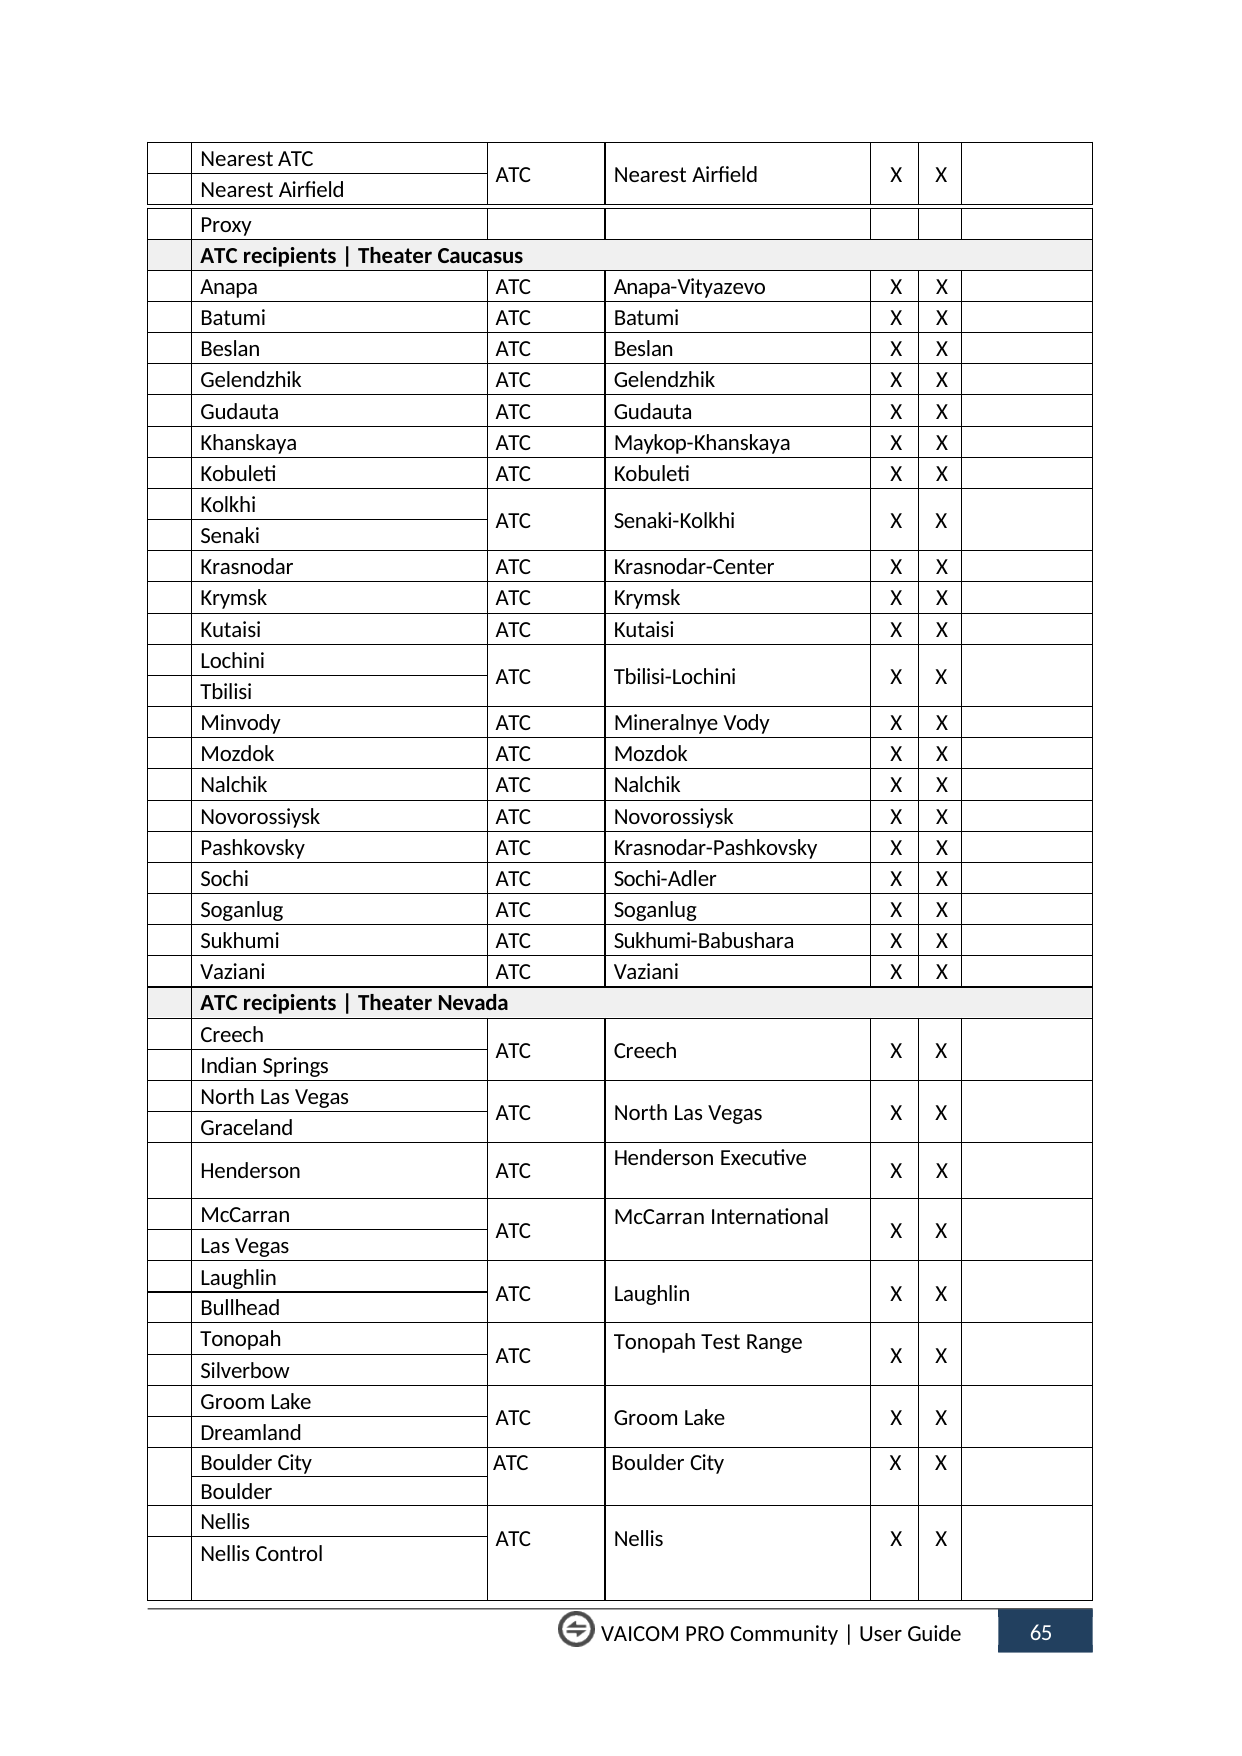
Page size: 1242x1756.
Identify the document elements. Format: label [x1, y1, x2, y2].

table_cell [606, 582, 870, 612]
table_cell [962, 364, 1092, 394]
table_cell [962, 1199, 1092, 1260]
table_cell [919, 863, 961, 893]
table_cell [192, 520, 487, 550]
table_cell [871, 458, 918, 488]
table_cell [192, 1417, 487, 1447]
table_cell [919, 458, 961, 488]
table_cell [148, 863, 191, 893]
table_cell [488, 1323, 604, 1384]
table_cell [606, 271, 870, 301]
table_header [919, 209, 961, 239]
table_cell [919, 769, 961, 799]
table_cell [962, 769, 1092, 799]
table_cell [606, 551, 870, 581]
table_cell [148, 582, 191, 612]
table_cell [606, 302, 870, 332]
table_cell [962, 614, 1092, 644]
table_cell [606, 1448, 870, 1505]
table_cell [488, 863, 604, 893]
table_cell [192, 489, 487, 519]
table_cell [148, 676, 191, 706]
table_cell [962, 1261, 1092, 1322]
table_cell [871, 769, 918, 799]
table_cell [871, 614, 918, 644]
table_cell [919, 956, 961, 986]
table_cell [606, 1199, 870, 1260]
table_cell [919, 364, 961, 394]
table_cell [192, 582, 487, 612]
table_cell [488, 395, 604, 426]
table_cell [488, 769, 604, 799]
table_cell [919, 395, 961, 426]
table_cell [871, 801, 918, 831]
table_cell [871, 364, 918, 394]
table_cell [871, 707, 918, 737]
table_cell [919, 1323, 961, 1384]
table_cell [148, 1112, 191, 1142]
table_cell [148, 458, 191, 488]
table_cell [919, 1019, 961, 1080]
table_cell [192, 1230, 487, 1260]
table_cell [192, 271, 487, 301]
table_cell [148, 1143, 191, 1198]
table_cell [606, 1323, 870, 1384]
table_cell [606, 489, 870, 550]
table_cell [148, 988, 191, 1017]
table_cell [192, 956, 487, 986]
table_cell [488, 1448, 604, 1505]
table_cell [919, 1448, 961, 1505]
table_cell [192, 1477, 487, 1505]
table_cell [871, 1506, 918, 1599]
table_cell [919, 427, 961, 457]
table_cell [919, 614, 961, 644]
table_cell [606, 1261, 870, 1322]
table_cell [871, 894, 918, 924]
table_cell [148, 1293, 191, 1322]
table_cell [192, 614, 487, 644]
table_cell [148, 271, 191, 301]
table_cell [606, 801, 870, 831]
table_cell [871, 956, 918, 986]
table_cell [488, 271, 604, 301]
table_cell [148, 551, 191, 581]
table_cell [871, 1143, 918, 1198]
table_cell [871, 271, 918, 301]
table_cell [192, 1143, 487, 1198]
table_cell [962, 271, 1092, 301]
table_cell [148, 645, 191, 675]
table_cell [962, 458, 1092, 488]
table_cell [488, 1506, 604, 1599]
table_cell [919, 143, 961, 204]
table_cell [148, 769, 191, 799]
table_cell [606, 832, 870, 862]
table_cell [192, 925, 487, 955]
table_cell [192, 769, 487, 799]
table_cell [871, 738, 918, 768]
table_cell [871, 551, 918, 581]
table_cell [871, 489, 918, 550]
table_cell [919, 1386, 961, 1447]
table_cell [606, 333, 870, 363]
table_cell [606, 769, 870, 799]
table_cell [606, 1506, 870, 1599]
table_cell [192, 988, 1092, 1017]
picture [558, 1611, 595, 1647]
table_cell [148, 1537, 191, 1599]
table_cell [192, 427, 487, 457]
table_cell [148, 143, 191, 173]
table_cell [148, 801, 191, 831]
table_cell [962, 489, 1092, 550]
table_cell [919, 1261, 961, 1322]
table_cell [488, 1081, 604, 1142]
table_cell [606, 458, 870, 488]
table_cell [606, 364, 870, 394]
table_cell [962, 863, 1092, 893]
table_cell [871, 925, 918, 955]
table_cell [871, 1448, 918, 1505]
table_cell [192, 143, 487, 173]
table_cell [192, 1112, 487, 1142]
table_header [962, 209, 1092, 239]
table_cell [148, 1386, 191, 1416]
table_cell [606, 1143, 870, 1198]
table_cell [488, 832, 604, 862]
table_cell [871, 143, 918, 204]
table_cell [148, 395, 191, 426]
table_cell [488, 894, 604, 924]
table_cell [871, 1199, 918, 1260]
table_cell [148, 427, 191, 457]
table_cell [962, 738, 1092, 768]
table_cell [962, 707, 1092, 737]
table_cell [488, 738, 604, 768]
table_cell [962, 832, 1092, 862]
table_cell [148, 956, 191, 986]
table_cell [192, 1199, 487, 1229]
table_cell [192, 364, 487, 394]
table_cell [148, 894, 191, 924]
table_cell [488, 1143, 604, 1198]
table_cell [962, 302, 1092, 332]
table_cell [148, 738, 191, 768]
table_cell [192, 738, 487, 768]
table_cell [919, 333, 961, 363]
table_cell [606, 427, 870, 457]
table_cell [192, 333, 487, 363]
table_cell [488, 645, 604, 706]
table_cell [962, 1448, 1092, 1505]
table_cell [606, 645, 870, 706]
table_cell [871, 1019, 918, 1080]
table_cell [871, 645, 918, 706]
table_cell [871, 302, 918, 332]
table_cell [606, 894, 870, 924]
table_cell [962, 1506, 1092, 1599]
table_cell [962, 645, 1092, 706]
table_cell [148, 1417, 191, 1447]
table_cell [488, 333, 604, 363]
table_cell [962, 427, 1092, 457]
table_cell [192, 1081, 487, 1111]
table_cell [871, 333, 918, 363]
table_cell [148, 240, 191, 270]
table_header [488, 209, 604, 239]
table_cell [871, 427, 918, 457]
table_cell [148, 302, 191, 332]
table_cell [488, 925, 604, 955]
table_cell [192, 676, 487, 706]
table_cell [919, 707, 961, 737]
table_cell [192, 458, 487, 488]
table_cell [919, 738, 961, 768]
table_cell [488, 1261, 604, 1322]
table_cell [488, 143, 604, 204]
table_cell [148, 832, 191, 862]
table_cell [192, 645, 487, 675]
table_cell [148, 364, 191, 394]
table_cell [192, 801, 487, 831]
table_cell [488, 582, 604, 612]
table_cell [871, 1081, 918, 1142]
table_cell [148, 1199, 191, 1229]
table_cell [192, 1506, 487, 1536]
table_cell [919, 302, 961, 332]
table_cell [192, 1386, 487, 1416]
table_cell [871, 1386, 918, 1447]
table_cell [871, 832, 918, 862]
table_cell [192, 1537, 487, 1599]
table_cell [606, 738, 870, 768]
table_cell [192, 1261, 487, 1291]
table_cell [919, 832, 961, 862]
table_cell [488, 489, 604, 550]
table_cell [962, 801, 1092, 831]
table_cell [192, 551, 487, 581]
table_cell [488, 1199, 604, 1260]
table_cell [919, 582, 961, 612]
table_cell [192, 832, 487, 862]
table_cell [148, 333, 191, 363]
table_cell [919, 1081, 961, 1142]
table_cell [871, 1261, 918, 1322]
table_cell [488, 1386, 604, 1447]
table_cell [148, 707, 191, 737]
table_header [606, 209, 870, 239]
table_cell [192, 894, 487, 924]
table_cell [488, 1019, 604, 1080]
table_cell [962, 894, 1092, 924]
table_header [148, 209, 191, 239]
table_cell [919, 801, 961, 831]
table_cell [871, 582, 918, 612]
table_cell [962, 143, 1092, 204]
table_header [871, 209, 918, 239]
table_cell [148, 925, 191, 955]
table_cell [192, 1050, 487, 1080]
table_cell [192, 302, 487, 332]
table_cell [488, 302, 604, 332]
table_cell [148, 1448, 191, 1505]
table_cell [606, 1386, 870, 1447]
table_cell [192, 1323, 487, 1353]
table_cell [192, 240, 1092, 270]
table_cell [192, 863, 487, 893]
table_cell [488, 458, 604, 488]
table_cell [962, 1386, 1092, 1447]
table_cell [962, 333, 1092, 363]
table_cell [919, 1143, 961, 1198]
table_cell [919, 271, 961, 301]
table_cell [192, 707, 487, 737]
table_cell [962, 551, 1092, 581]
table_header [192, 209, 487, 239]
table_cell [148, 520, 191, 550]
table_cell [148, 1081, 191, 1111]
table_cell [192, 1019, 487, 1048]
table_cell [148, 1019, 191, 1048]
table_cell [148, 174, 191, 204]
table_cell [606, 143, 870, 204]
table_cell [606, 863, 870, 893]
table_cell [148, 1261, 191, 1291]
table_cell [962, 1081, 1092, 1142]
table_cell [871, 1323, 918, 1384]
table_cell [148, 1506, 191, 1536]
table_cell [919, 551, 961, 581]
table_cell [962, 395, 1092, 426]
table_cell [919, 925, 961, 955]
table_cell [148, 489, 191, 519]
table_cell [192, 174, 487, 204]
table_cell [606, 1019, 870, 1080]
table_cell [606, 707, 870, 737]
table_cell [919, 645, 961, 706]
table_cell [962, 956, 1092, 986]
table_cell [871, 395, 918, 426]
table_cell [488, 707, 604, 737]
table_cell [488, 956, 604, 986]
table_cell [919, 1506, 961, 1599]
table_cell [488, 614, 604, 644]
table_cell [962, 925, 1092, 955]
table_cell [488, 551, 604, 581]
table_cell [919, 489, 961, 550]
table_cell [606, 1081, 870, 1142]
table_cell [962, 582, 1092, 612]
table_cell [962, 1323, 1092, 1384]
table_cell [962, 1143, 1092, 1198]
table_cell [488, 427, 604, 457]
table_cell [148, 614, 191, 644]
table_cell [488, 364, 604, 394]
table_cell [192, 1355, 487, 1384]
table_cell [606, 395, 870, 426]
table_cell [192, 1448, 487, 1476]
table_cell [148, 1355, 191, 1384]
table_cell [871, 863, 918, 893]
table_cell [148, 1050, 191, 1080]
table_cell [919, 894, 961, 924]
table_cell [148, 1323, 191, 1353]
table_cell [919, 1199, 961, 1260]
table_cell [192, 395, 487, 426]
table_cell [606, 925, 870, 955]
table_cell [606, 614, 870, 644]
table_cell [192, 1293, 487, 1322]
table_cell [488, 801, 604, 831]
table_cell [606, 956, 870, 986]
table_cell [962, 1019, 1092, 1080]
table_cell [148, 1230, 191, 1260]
